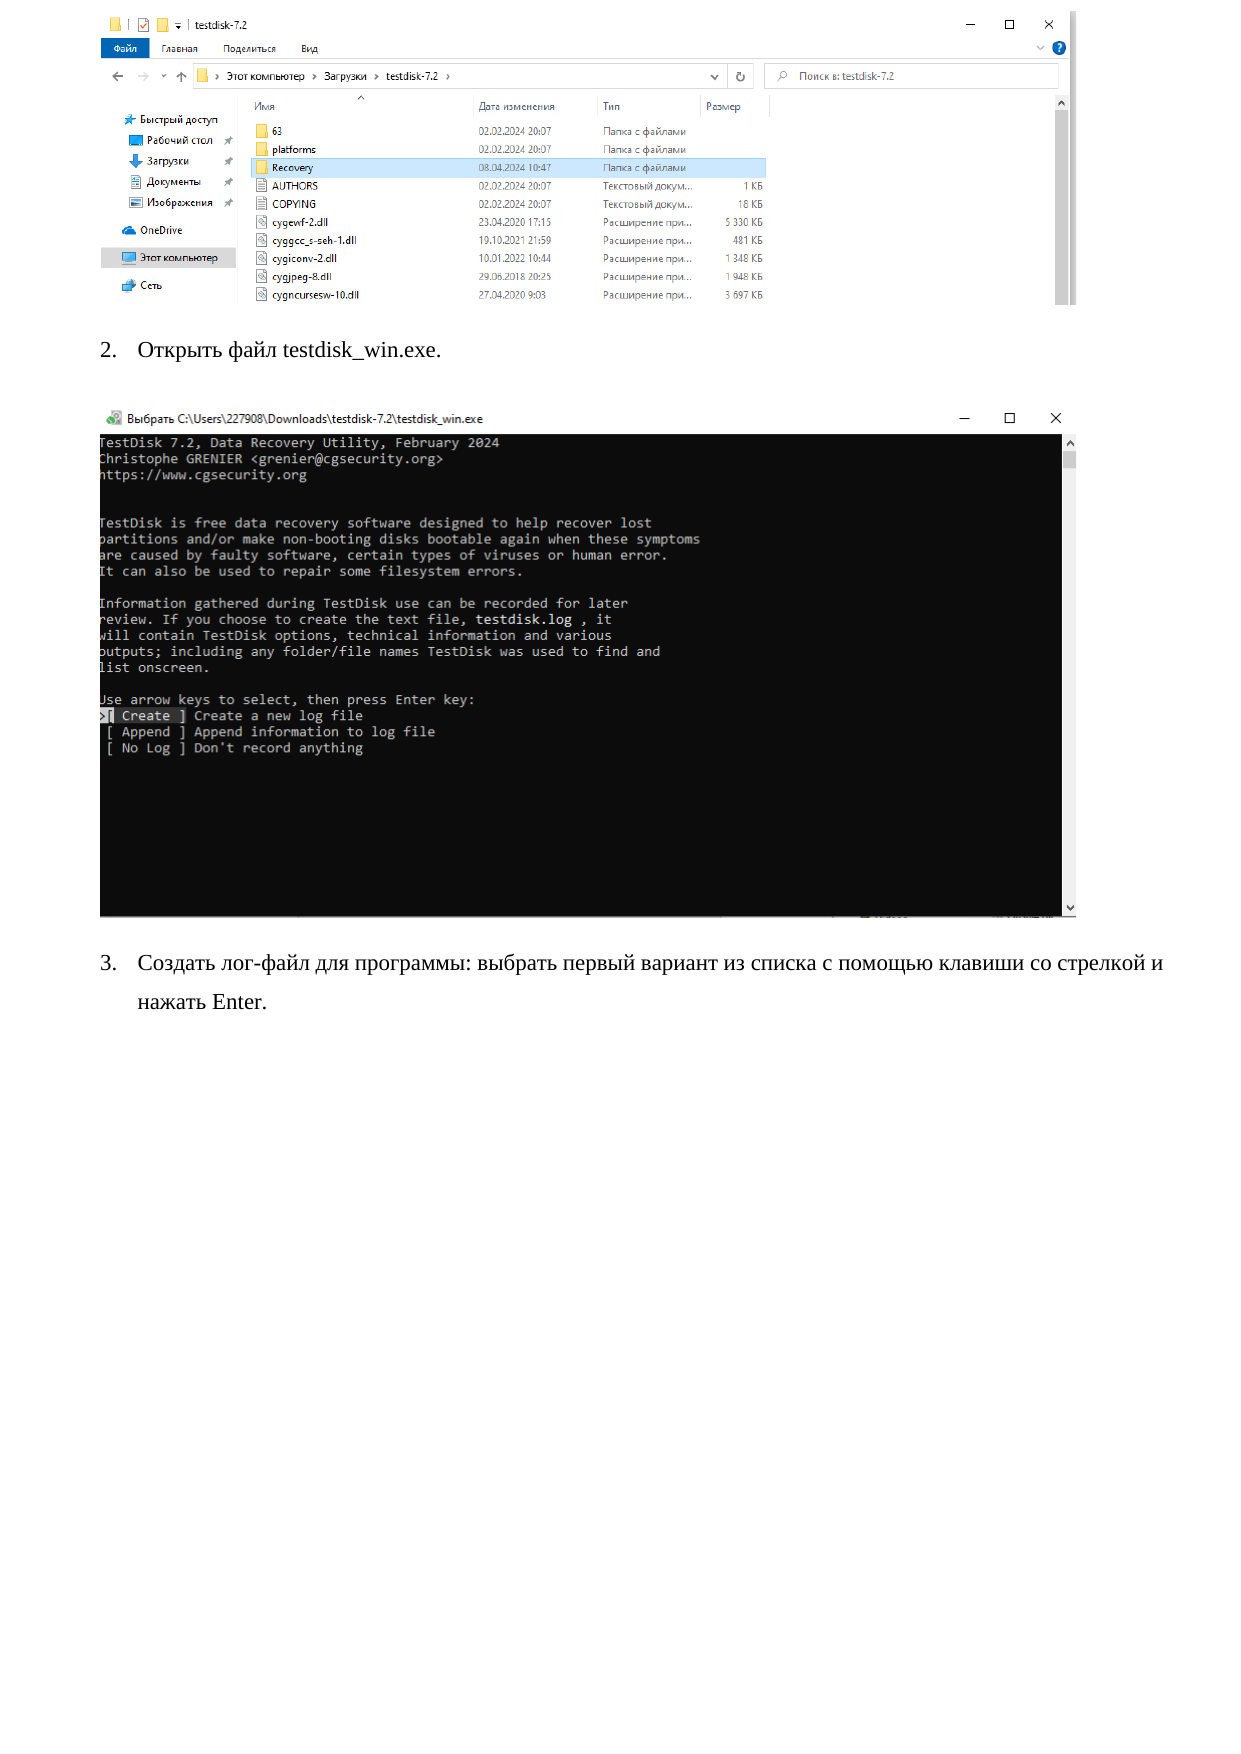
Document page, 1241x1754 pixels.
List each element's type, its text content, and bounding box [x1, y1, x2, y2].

picture [100, 11, 1077, 305]
list Создать лог-файл для программы: выбрать первый вариант из списка с помощью клавиши со стрелкой и нажать Enter. [100, 949, 1165, 1014]
list Открыть файл testdisk_win.exe. [100, 336, 1165, 362]
picture [100, 404, 1077, 918]
